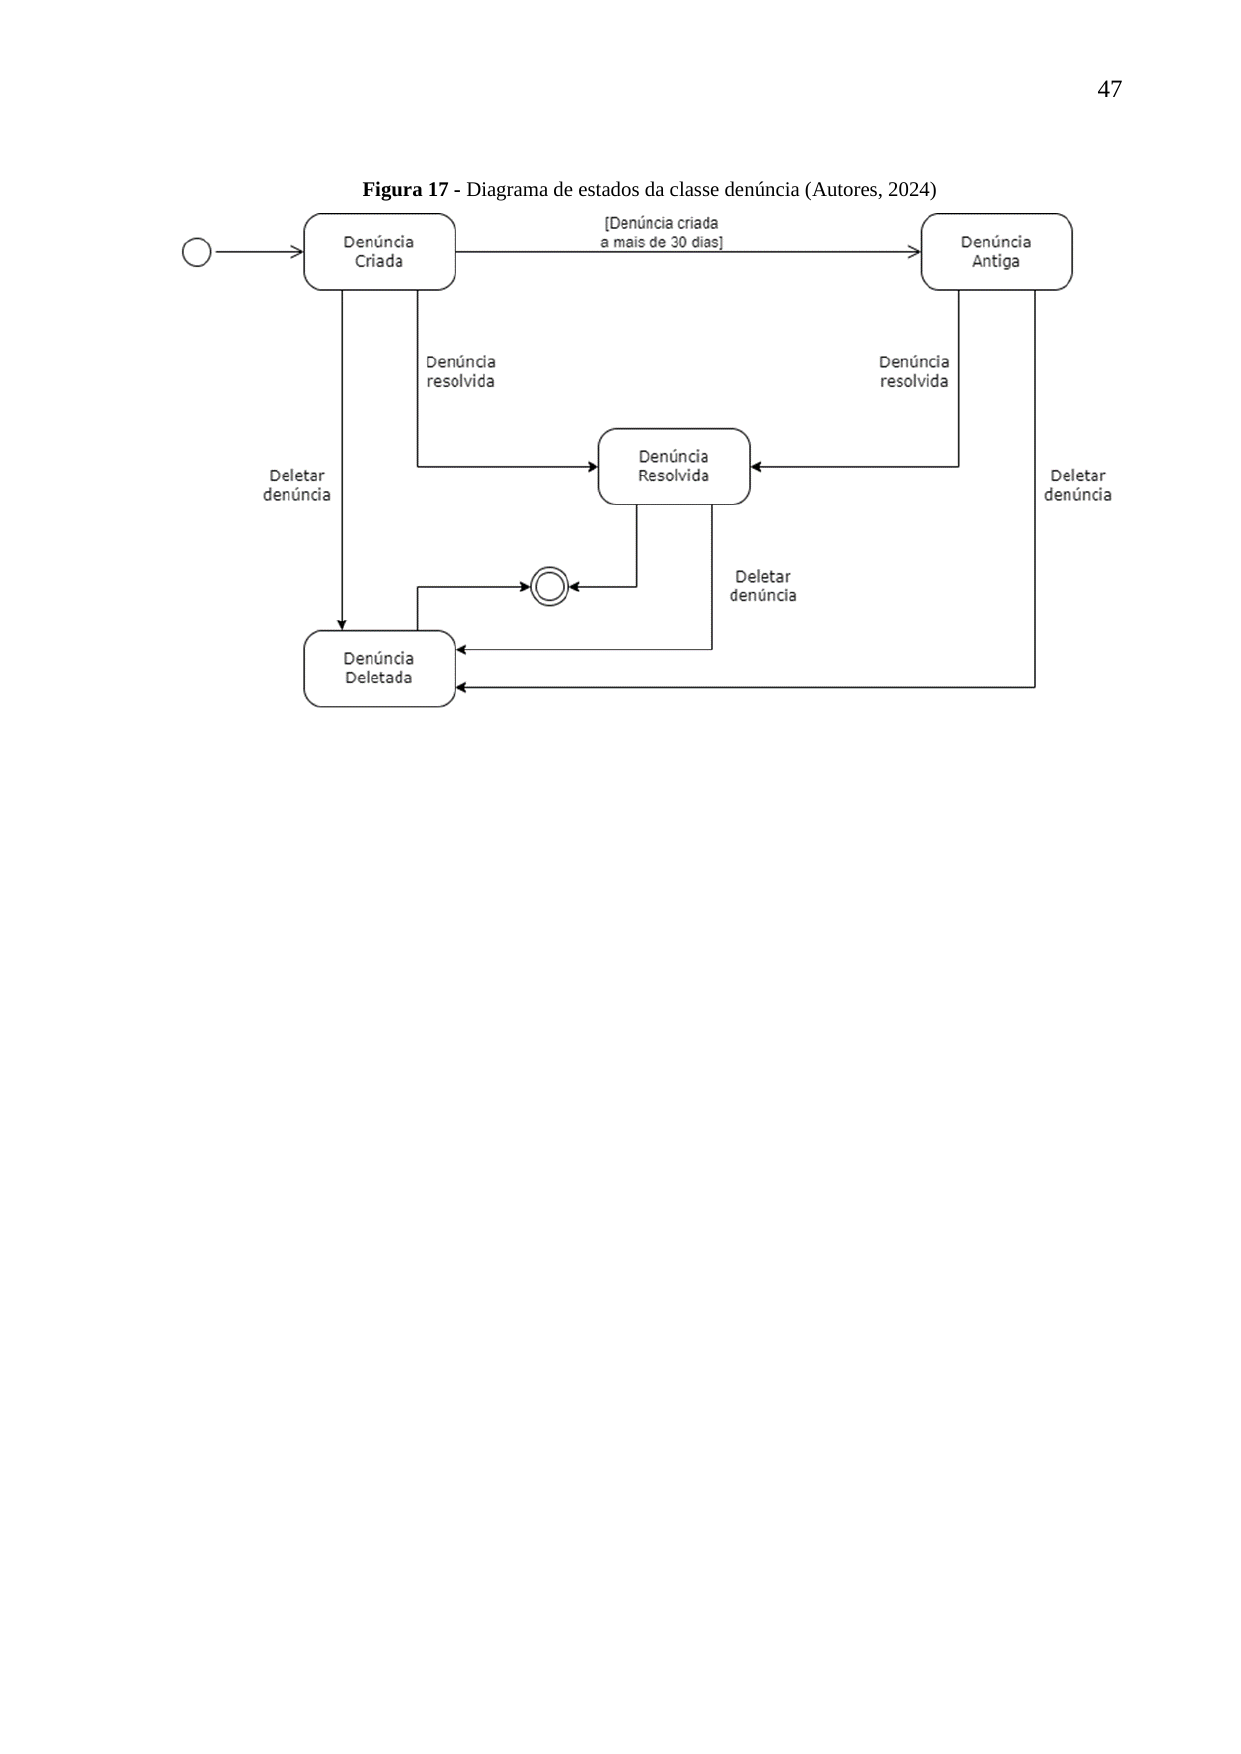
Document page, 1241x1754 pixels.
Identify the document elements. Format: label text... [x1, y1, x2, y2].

picture [177, 213, 1123, 708]
